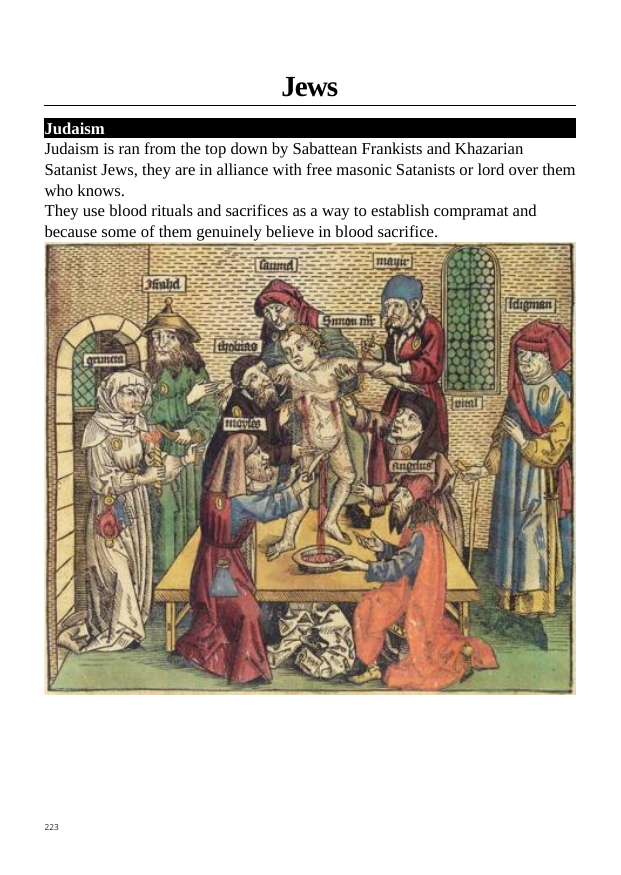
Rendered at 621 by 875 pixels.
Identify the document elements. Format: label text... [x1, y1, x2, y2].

text They use blood rituals and sacrifices as a way to establish compramat and because some of them genuinely believe in blood sacrifice. [44, 201, 576, 241]
text Judaism is ran from the top down by Sabattean Frankists and Khazarian Satanist Jews, they are in alliance with free masonic Satanists or lord over them who knows. [44, 139, 576, 199]
subtitle Jews [44, 69, 576, 105]
subtitle Judaism [44, 118, 576, 138]
picture [44, 242, 576, 695]
